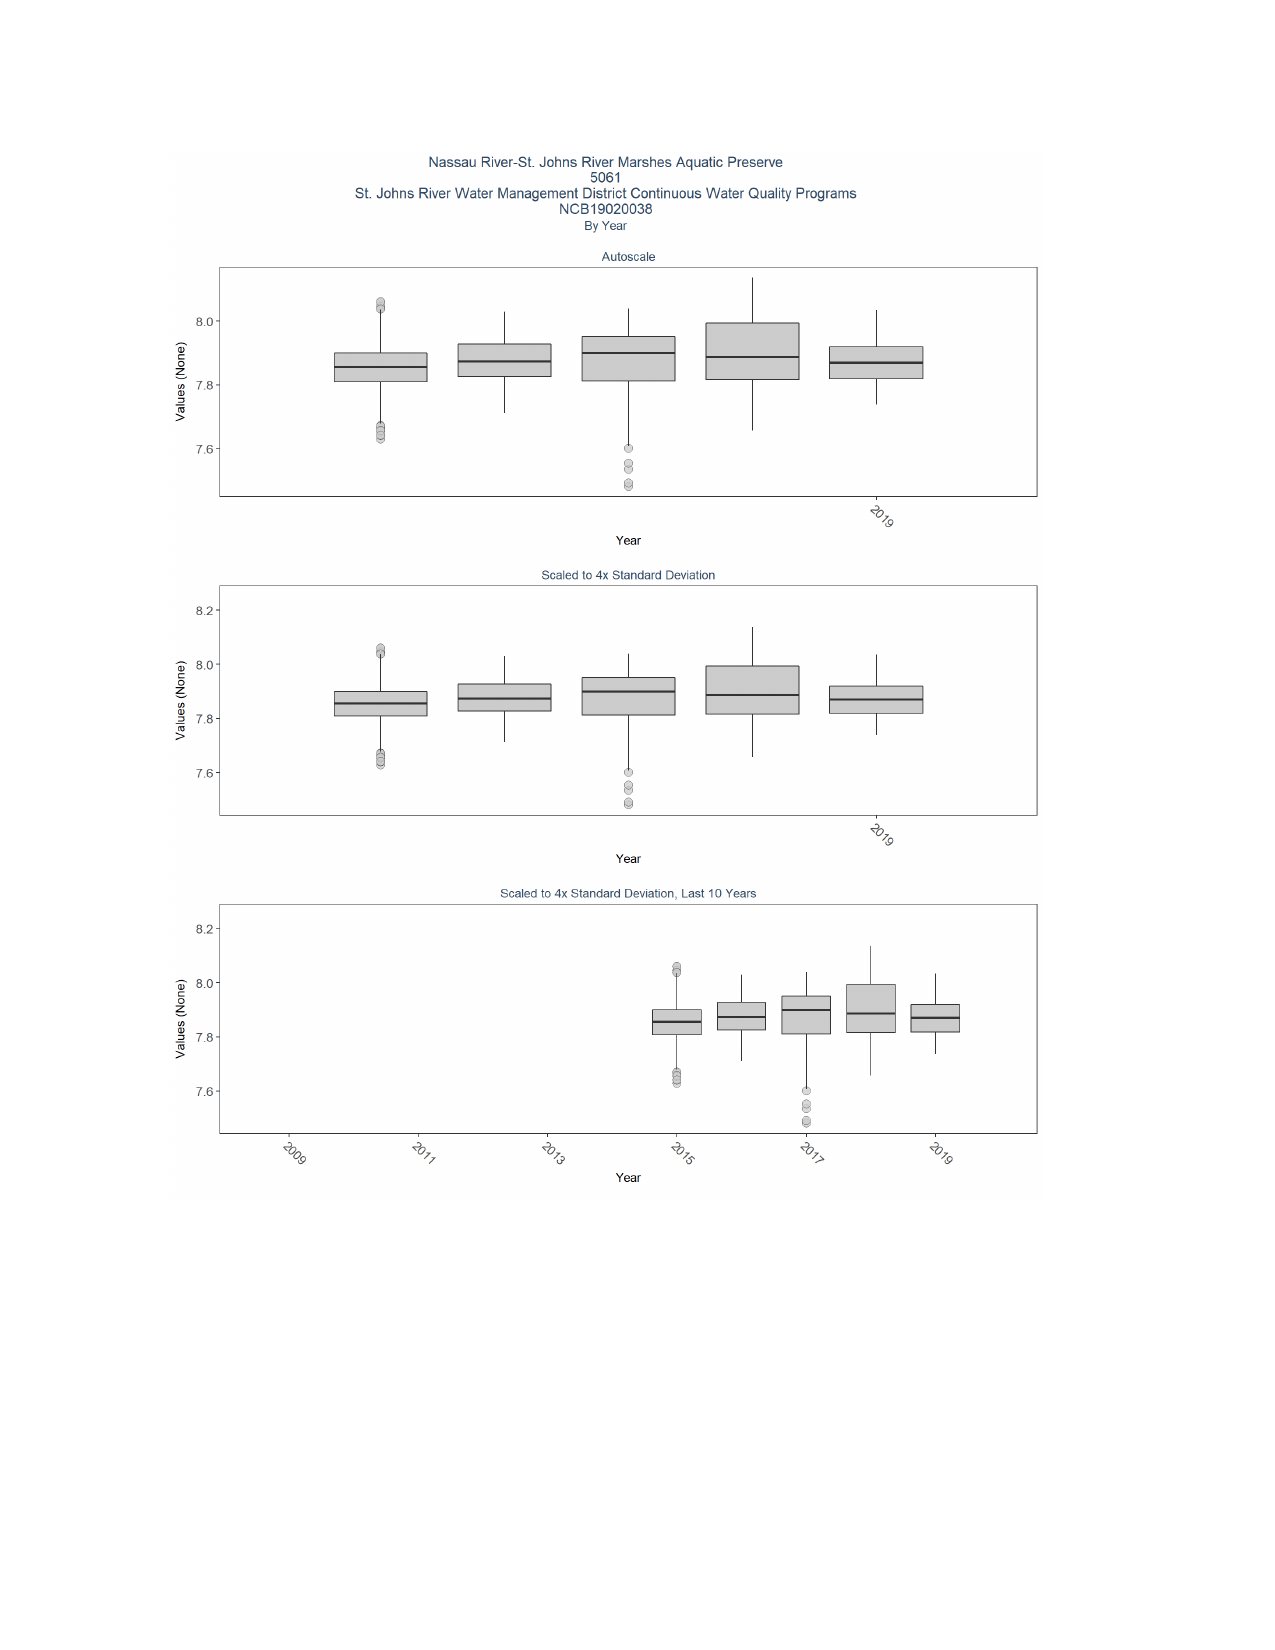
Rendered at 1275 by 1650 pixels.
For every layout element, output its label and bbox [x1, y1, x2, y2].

picture [168, 150, 1044, 1200]
